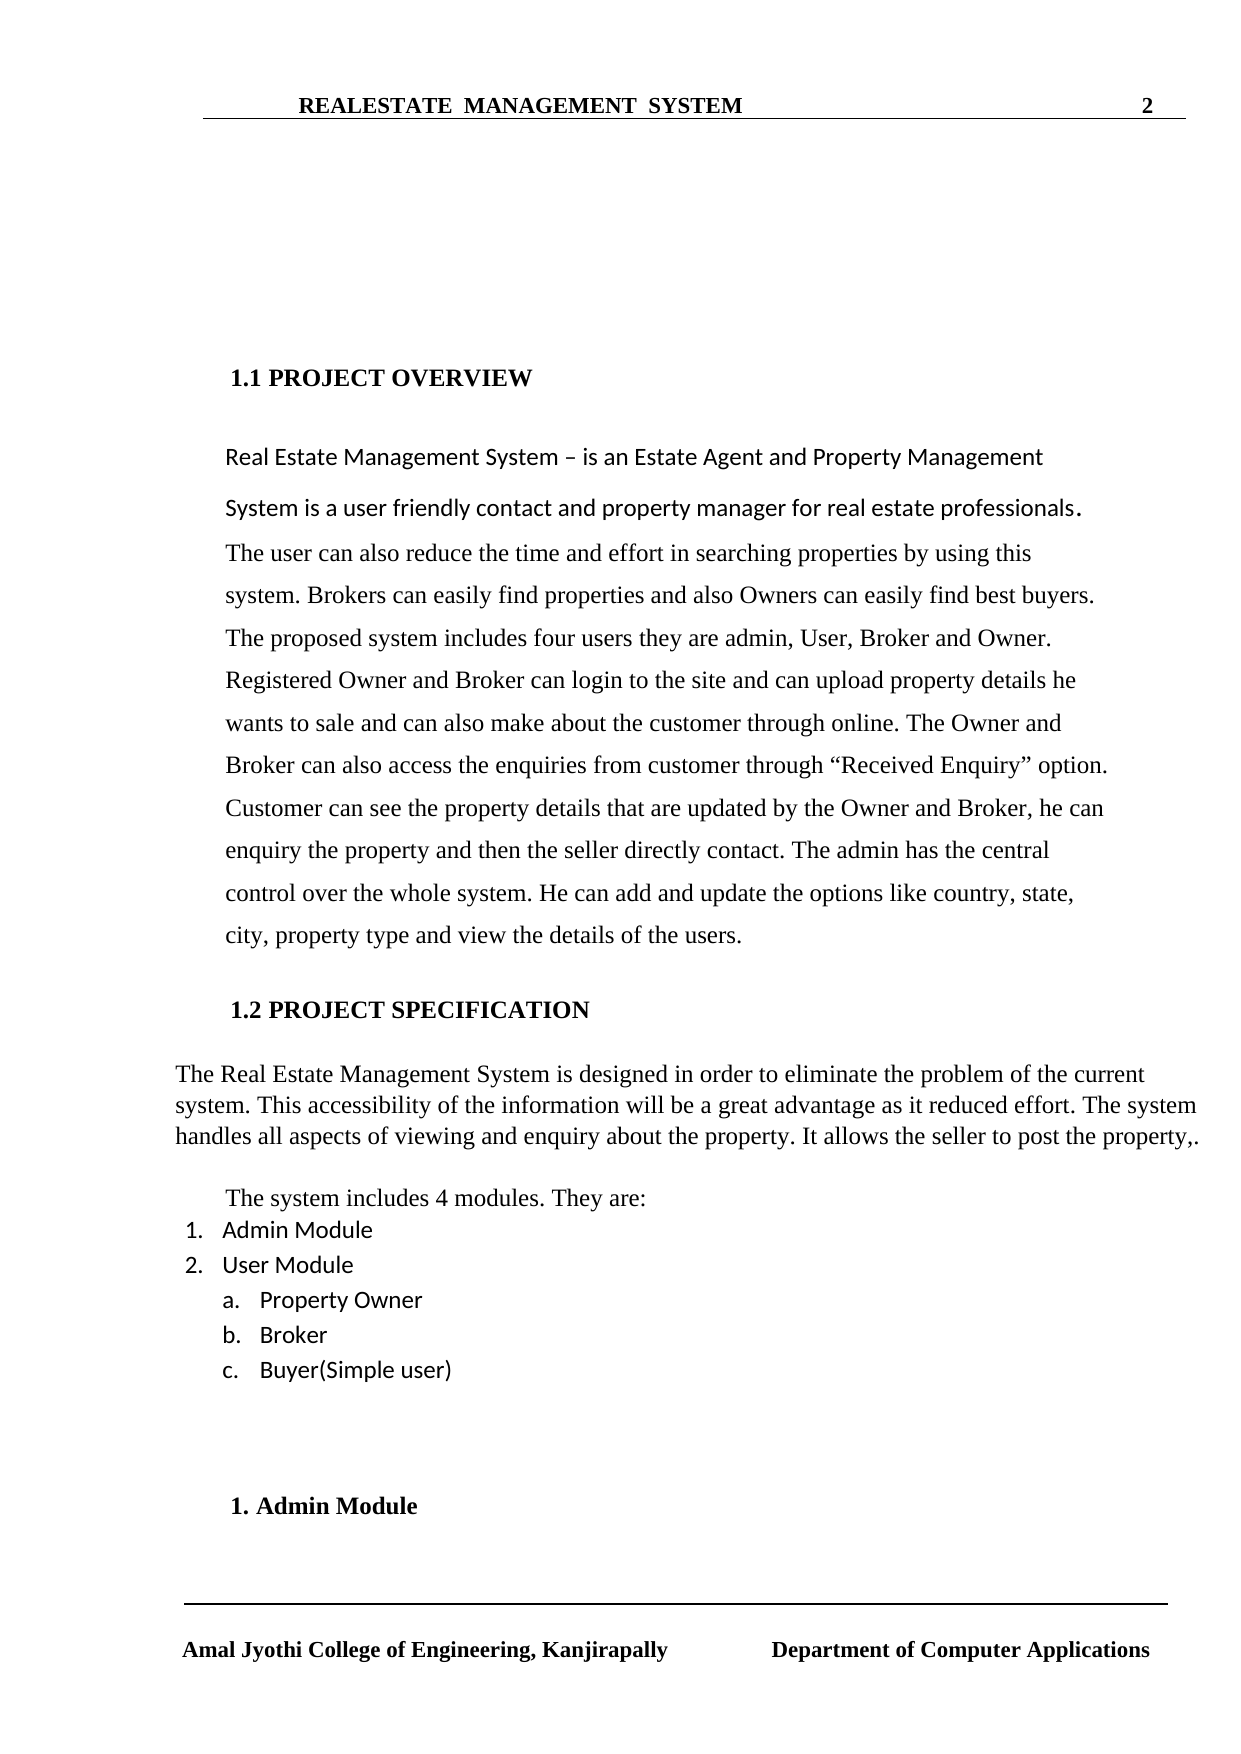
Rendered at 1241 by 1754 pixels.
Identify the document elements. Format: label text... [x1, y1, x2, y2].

list Admin Module [184, 1214, 1221, 1245]
text The system includes 4 modules. They are: [225, 1183, 1114, 1212]
text The Real Estate Management System is designed in order to eliminate the problem of the current system. This accessibility of the information will be a great advantage as it reduced effort. The system handles all aspects of viewing and enquiry about the property. It allows the seller to post the property,. [175, 1059, 1221, 1150]
list User Module [184, 1249, 1221, 1280]
list Broker [222, 1319, 1221, 1350]
text Real Estate Management System – is an Estate Agent and Property Management System is a user friendly contact and property manager for real estate professionals. The user can also reduce the time and effort in searching properties by using this system. Brokers can easily find properties and also Owners can easily find best buyers. The proposed system includes four users they are admin, User, Broker and Owner. Registered Owner and Broker can login to the site and can upload property details he wants to sale and can also make about the customer through online. The Owner and Broker can also access the enquiries from customer through “Received Enquiry” option. Customer can see the property details that are updated by the Owner and Broker, he can enquiry the property and then the seller directly contact. The admin has the central control over the whole system. He can add and update the options like country, state, city, property type and view the details of the users. [225, 441, 1114, 949]
list Property Owner [222, 1284, 1221, 1315]
list Buyer(Simple user) [222, 1354, 1221, 1385]
subtitle 1. Admin Module [230, 1491, 1221, 1520]
subtitle 1.2 PROJECT SPECIFICATION [230, 995, 1221, 1024]
subtitle 1.1 PROJECT OVERVIEW [230, 363, 1221, 392]
